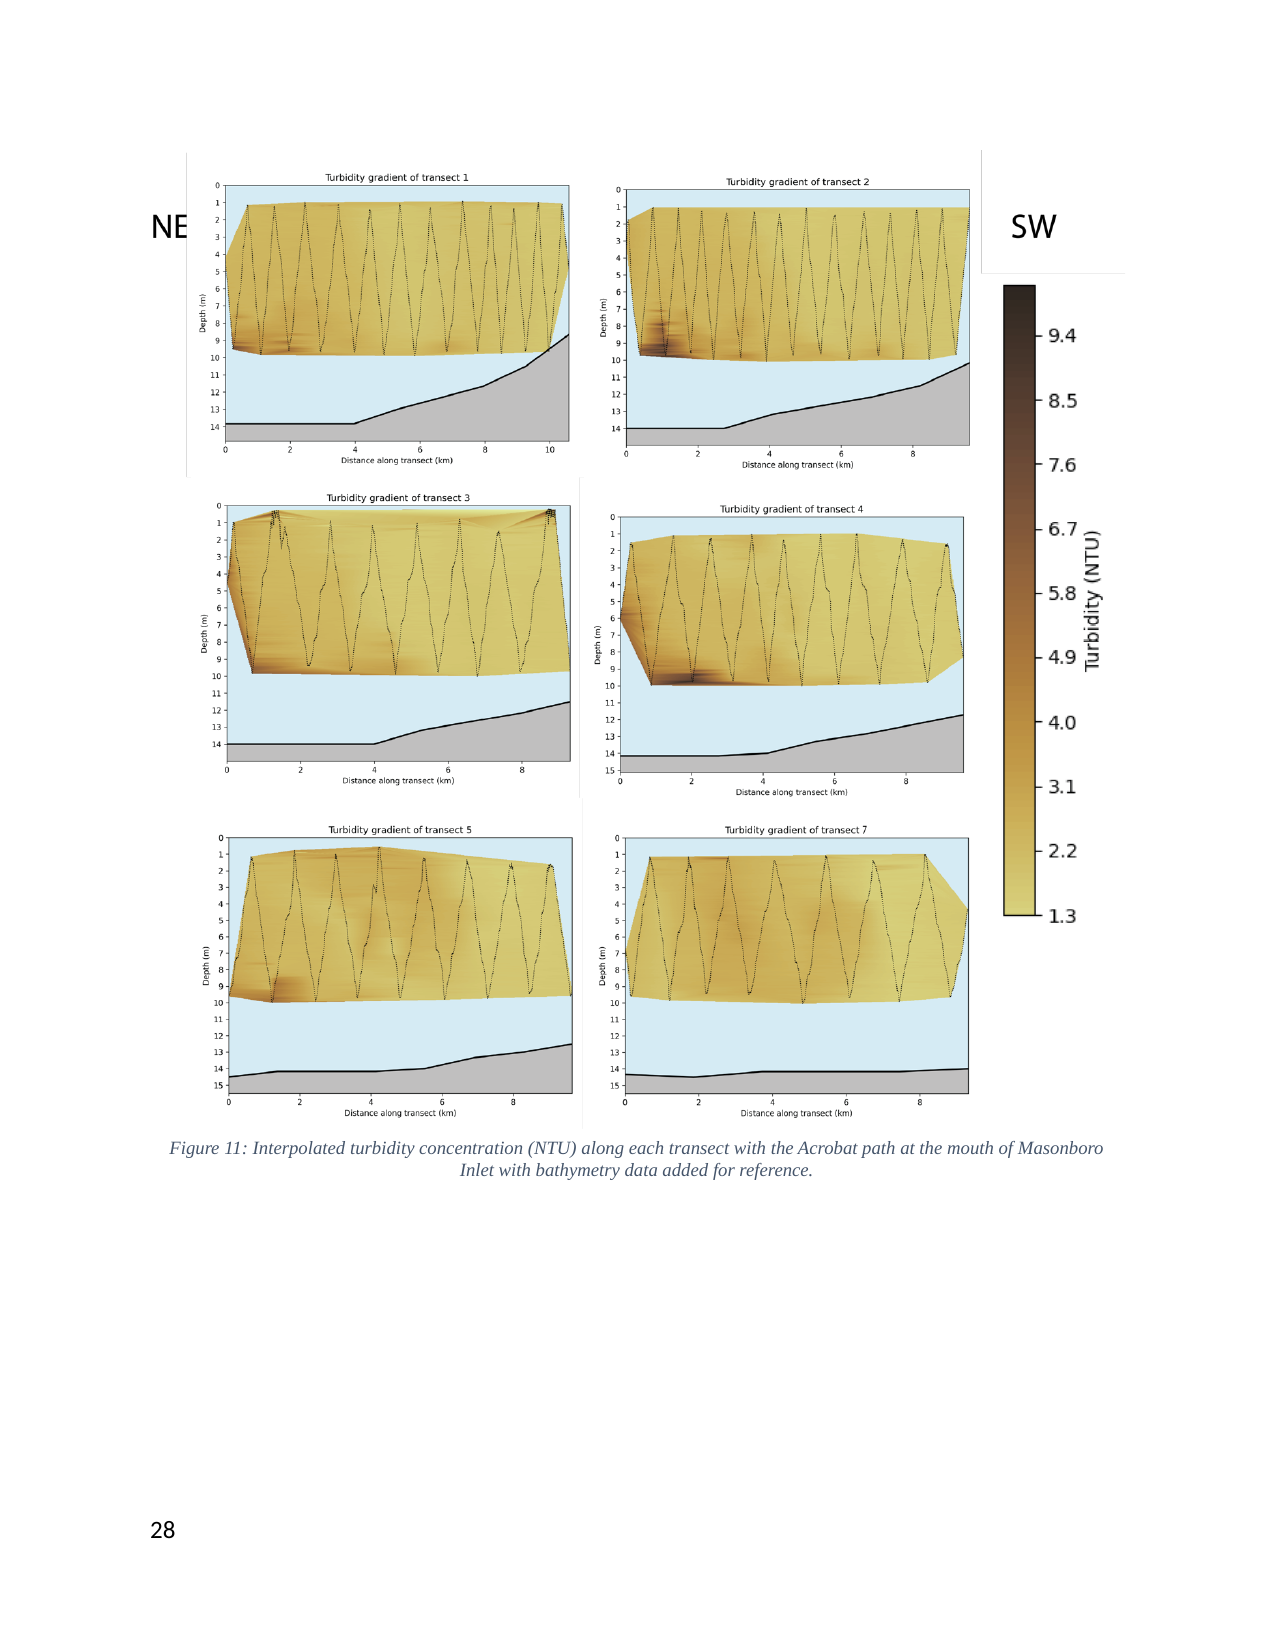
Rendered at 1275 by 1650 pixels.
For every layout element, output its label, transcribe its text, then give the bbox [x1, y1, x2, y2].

picture [150, 150, 1125, 1129]
text Figure 11: Interpolated turbidity concentration (NTU) along each transect with the Acrobat path at the mouth of Masonboro Inlet with bathymetry data added for reference. [150, 1137, 1125, 1180]
